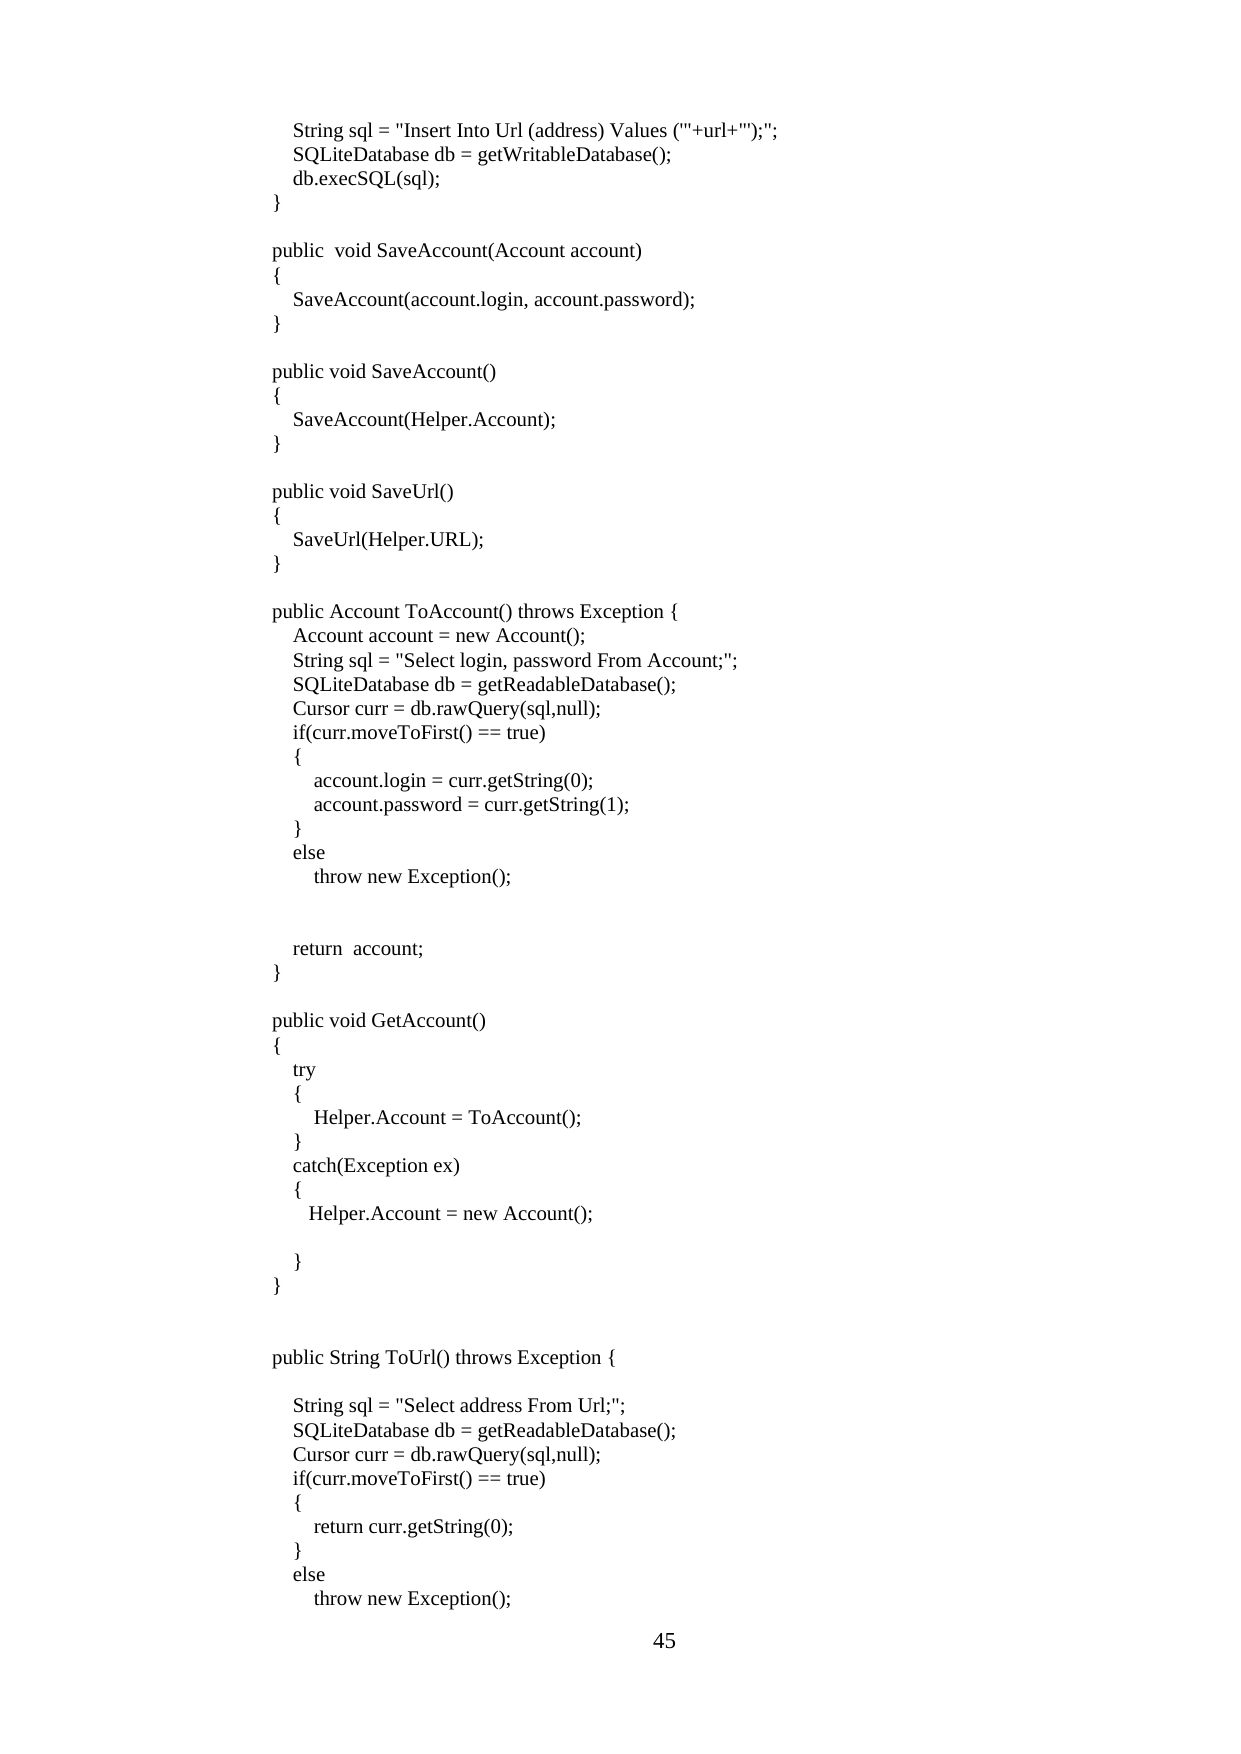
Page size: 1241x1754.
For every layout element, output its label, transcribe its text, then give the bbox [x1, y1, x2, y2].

text { [177, 1081, 1152, 1105]
text } [177, 1538, 1152, 1562]
text account.password = curr.getString(1); [177, 792, 1152, 816]
text public void SaveAccount(Account account) [177, 238, 1152, 262]
text SaveAccount(account.login, account.password); [177, 287, 1152, 311]
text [177, 142, 1152, 166]
text } [177, 1249, 1152, 1273]
text { [177, 503, 1152, 527]
text Cursor curr = db.rawQuery(sql,null); [177, 1442, 1152, 1466]
text String sql = "Select address From Url;"; [177, 1393, 1152, 1417]
text account.login = curr.getString(0); [177, 768, 1152, 792]
text public void GetAccount() [177, 1008, 1152, 1032]
text } [177, 311, 1152, 335]
text if(curr.moveToFirst() == true) [177, 720, 1152, 744]
text public String ToUrl() throws Exception { [177, 1345, 1152, 1369]
text } [177, 816, 1152, 840]
text else [177, 1562, 1152, 1586]
text Helper.Account = new Account(); [177, 1201, 1152, 1225]
text } [177, 960, 1152, 984]
text if(curr.moveToFirst() == true) [177, 1466, 1152, 1490]
text throw new Exception(); [177, 864, 1152, 888]
text String sql = "Select login, password From Account;"; [177, 647, 1152, 672]
text { [177, 1490, 1152, 1514]
text return curr.getString(0); [177, 1514, 1152, 1538]
text { [177, 744, 1152, 768]
text public void SaveAccount() [177, 359, 1152, 383]
text SaveAccount(Helper.Account); [177, 407, 1152, 431]
text else [177, 840, 1152, 864]
text { [177, 383, 1152, 407]
text Account account = new Account(); [177, 623, 1152, 647]
text SaveUrl(Helper.URL); [177, 527, 1152, 551]
text db.execSQL(sql); [177, 166, 1152, 190]
text SQLiteDatabase db = getReadableDatabase(); [177, 1417, 1152, 1442]
text { [177, 1177, 1152, 1201]
text try [177, 1057, 1152, 1081]
text catch(Exception ex) [177, 1153, 1152, 1177]
text } [177, 1129, 1152, 1153]
text } [177, 431, 1152, 455]
text } [177, 1273, 1152, 1297]
text throw new Exception(); [177, 1586, 1152, 1610]
text Helper.Account = ToAccount(); [177, 1105, 1152, 1129]
text Cursor curr = db.rawQuery(sql,null); [177, 696, 1152, 720]
text } [177, 190, 1152, 214]
text String sql = "Insert Into Url (address) Values ('"+url+"');"; [177, 118, 1152, 142]
text } [177, 551, 1152, 575]
text { [177, 1032, 1152, 1057]
text public Account ToAccount() throws Exception { [177, 599, 1152, 623]
text public void SaveUrl() [177, 479, 1152, 503]
text { [177, 262, 1152, 287]
text SQLiteDatabase db = getReadableDatabase(); [177, 672, 1152, 696]
text return account; [177, 936, 1152, 960]
